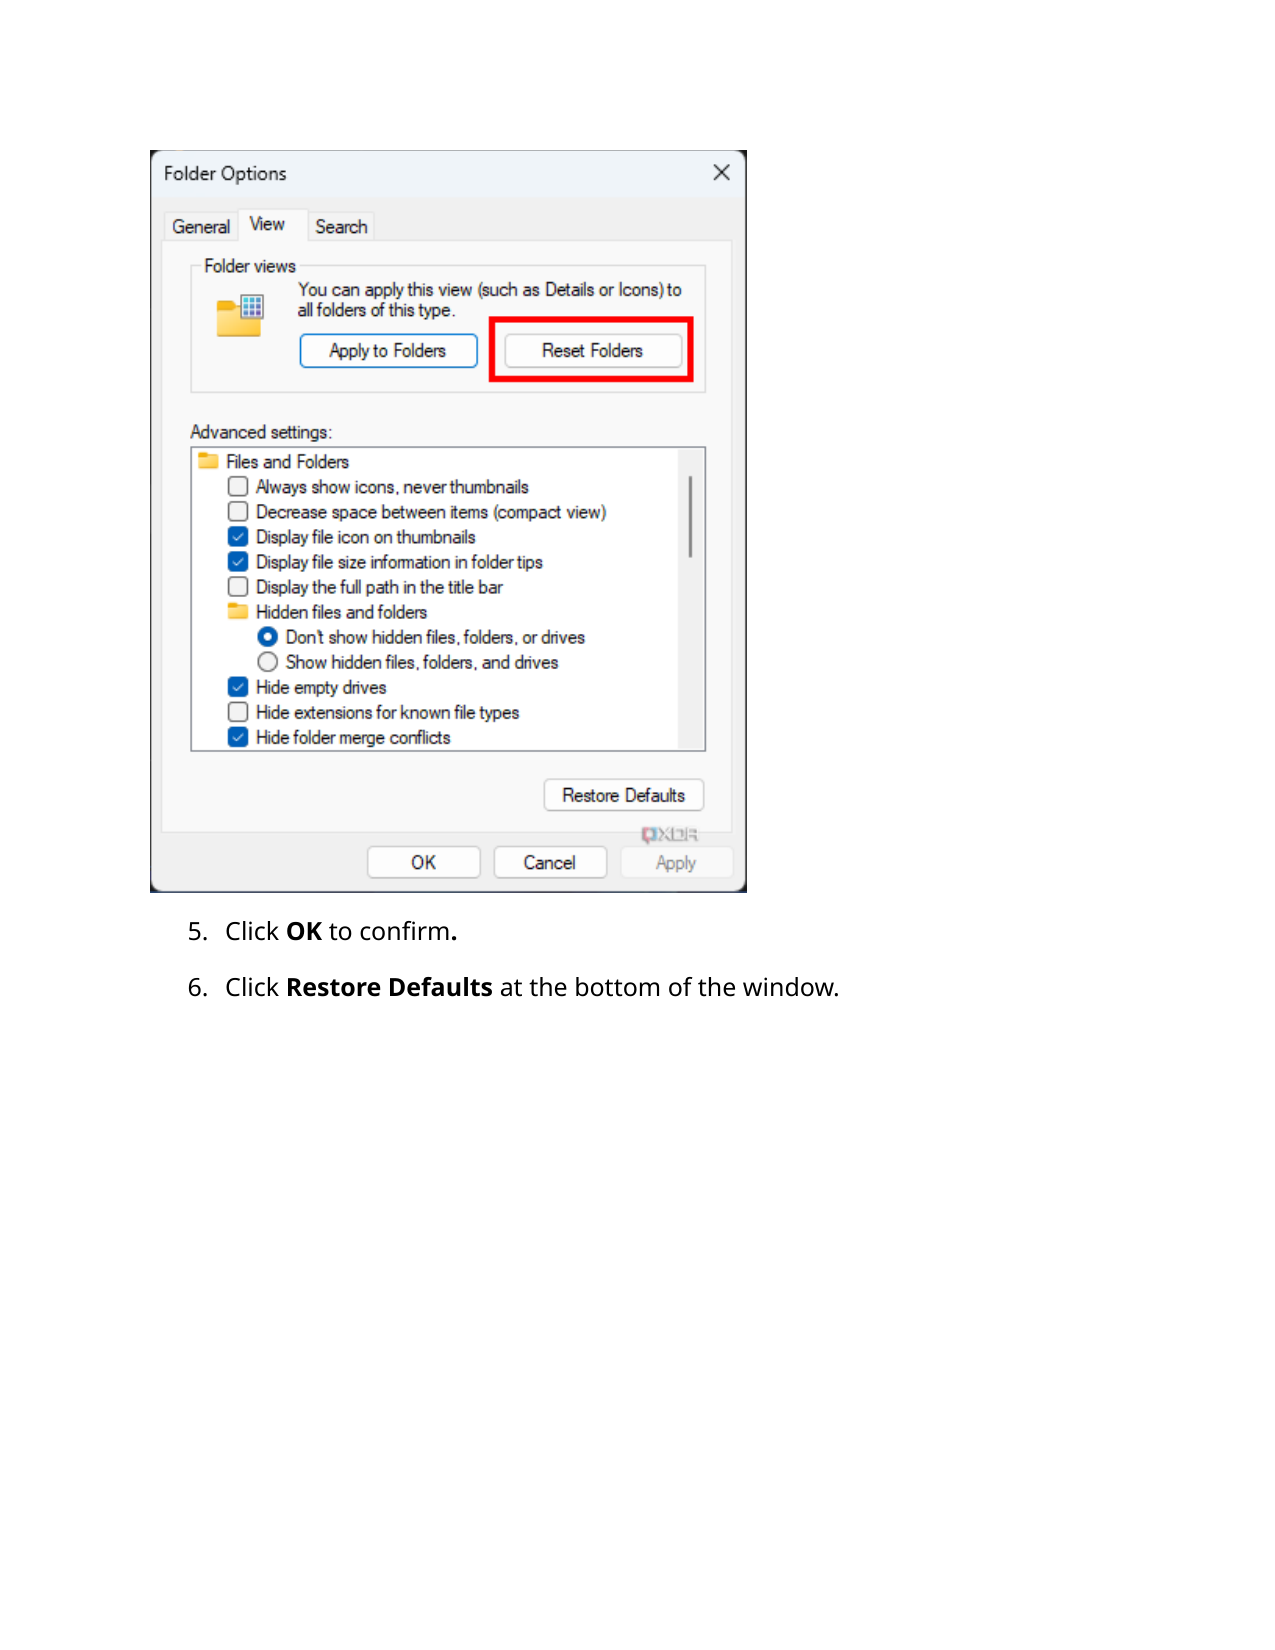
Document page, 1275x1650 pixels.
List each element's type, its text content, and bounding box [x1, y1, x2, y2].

picture [150, 150, 747, 893]
list Click Restore Defaults at the bottom of the window. [187, 970, 1125, 1004]
list Click OK to confirm. [187, 914, 1125, 948]
